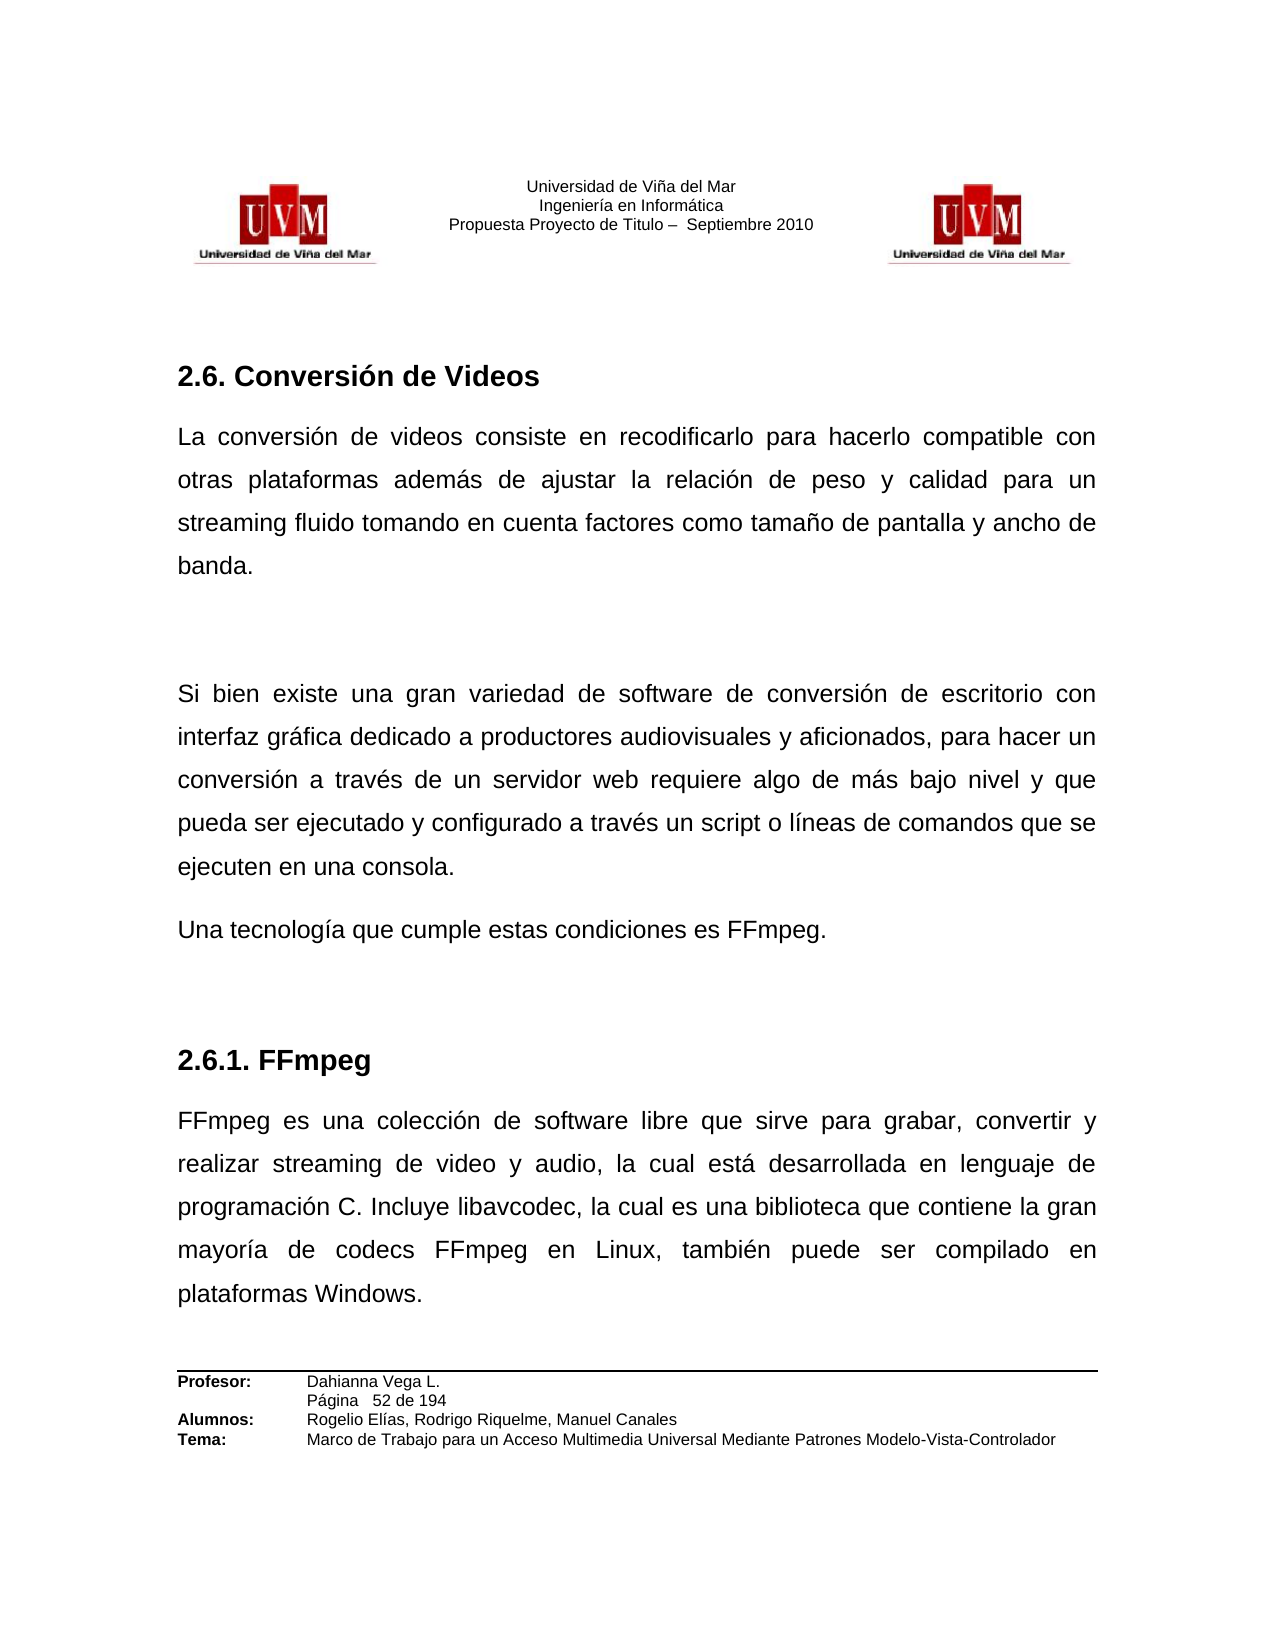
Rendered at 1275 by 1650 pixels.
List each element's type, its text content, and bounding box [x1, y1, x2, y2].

text Si bien existe una gran variedad de software de conversión de escritorio con interfaz gráfica dedicado a productores audiovisuales y aficionados, para hacer un conversión a través de un servidor web requiere algo de más bajo nivel y que pueda ser ejecutado y configurado a través un script o líneas de comandos que se ejecuten en una consola. [177, 679, 1098, 880]
subtitle 2.6. Conversión de Videos [177, 359, 1098, 392]
text FFmpeg es una colección de software libre que sirve para grabar, convertir y realizar streaming de video y audio, la cual está desarrollada en lenguaje de programación C. Incluye libavcodec, la cual es una biblioteca que contiene la gran mayoría de codecs FFmpeg en Linux, también puede ser compilado en plataformas Windows. [177, 1106, 1098, 1307]
picture [177, 176, 390, 267]
subtitle 2.6.1. FFmpeg [177, 1043, 1098, 1077]
picture [871, 176, 1084, 267]
text La conversión de videos consiste en recodificarlo para hacerlo compatible con otras plataformas además de ajustar la relación de peso y calidad para un streaming fluido tomando en cuenta factores como tamaño de pantalla y ancho de banda. [177, 422, 1098, 580]
text Una tecnología que cumple estas condiciones es FFmpeg. [177, 915, 1098, 944]
